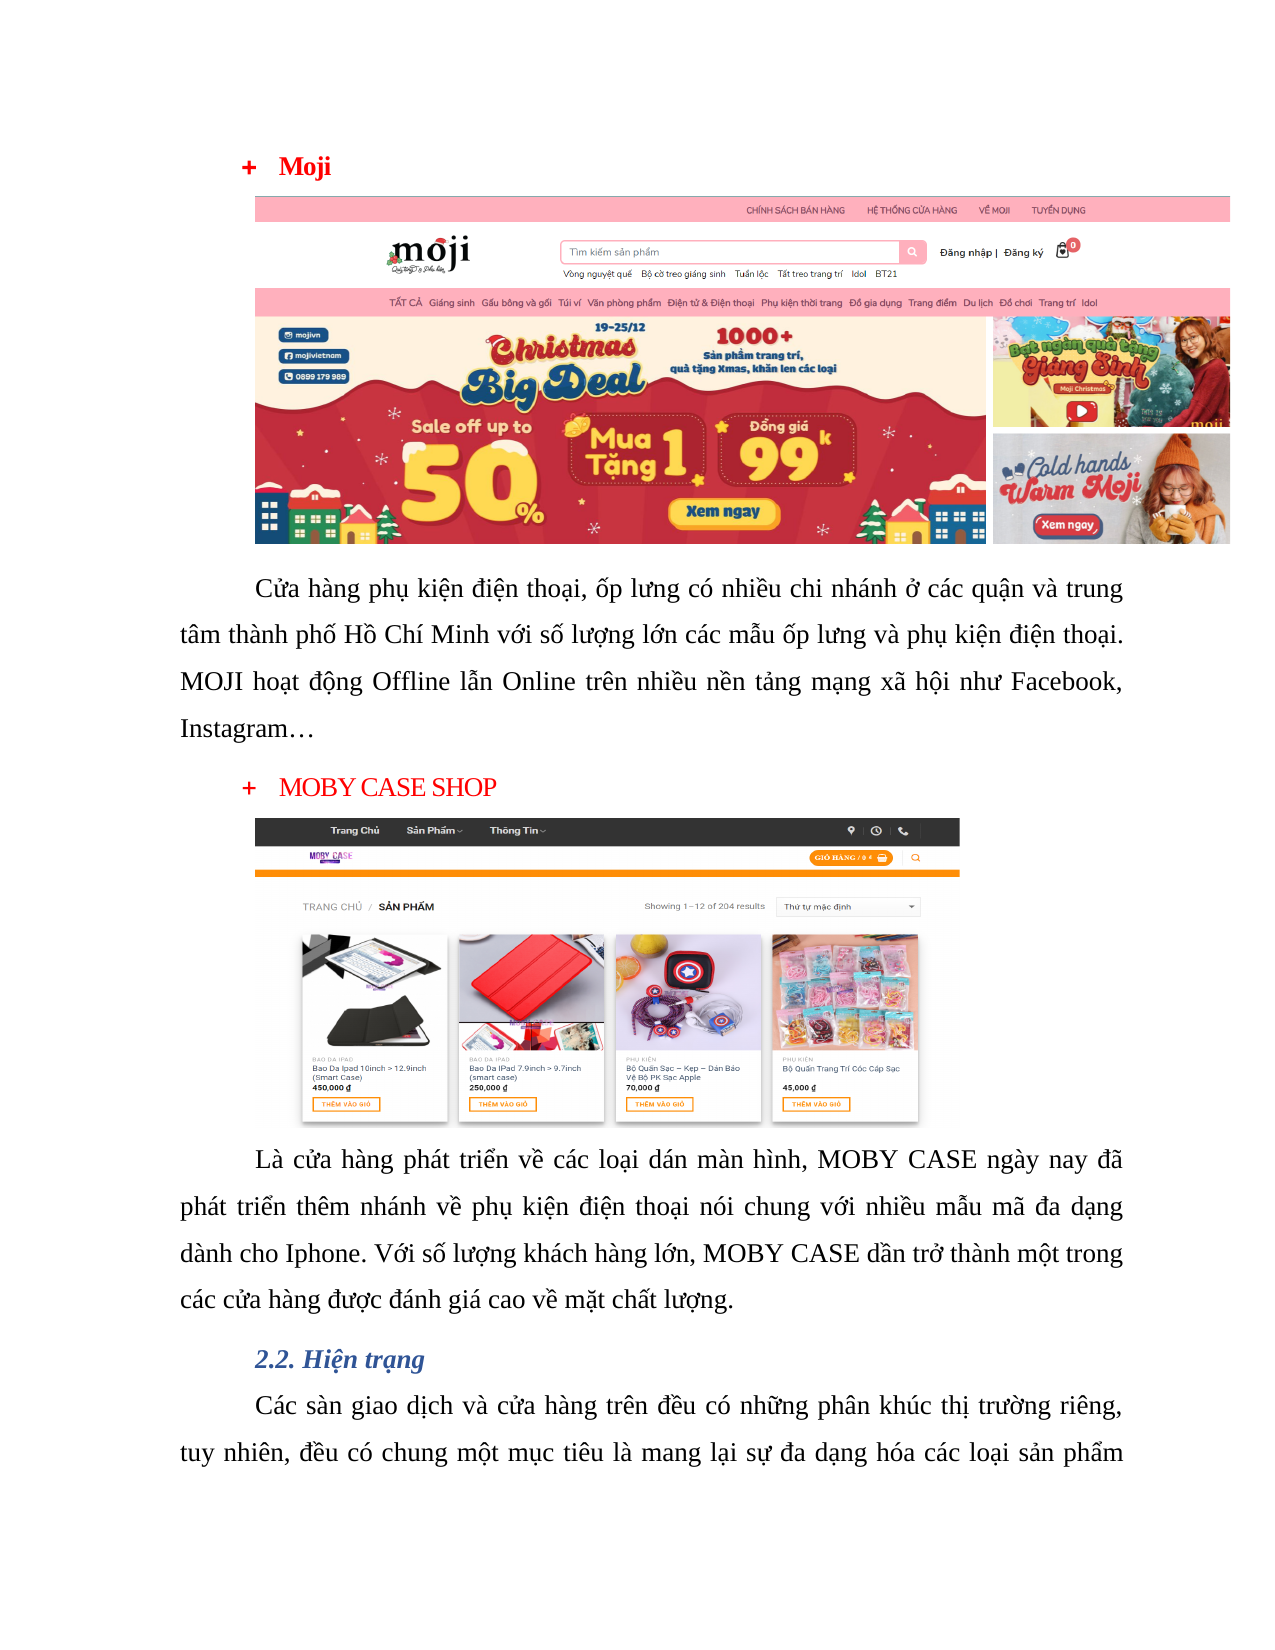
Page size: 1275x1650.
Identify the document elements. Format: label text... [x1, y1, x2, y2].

title Moji [241, 150, 1125, 181]
list Là cửa hàng phát triển về các loại dán màn hình, MOBY CASE ngày nay đã phát triển thêm nhánh về phụ kiện điện thoại nói chung với nhiều mẫu mã đa dạng dành cho Iphone. Với số lượng khách hàng lớn, MOBY CASE dần trở thành một trong các cửa hàng được đánh giá cao về mặt chất lượng. [180, 1143, 1125, 1315]
subtitle 2.2. Hiện trạng [180, 1343, 1125, 1374]
title MOBY CASE SHOP [241, 771, 1125, 802]
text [180, 1389, 1125, 1467]
picture [255, 818, 960, 1128]
text Cửa hàng phụ kiện điện thoại, ốp lưng có nhiều chi nhánh ở các quận và trung tâm thành phố Hồ Chí Minh với số lượng lớn các mẫu ốp lưng và phụ kiện điện thoại. MOJI hoạt động Offline lẫn Online trên nhiều nền tảng mạng xã hội như Facebook, Instagram… [180, 572, 1125, 743]
picture [255, 196, 1230, 544]
